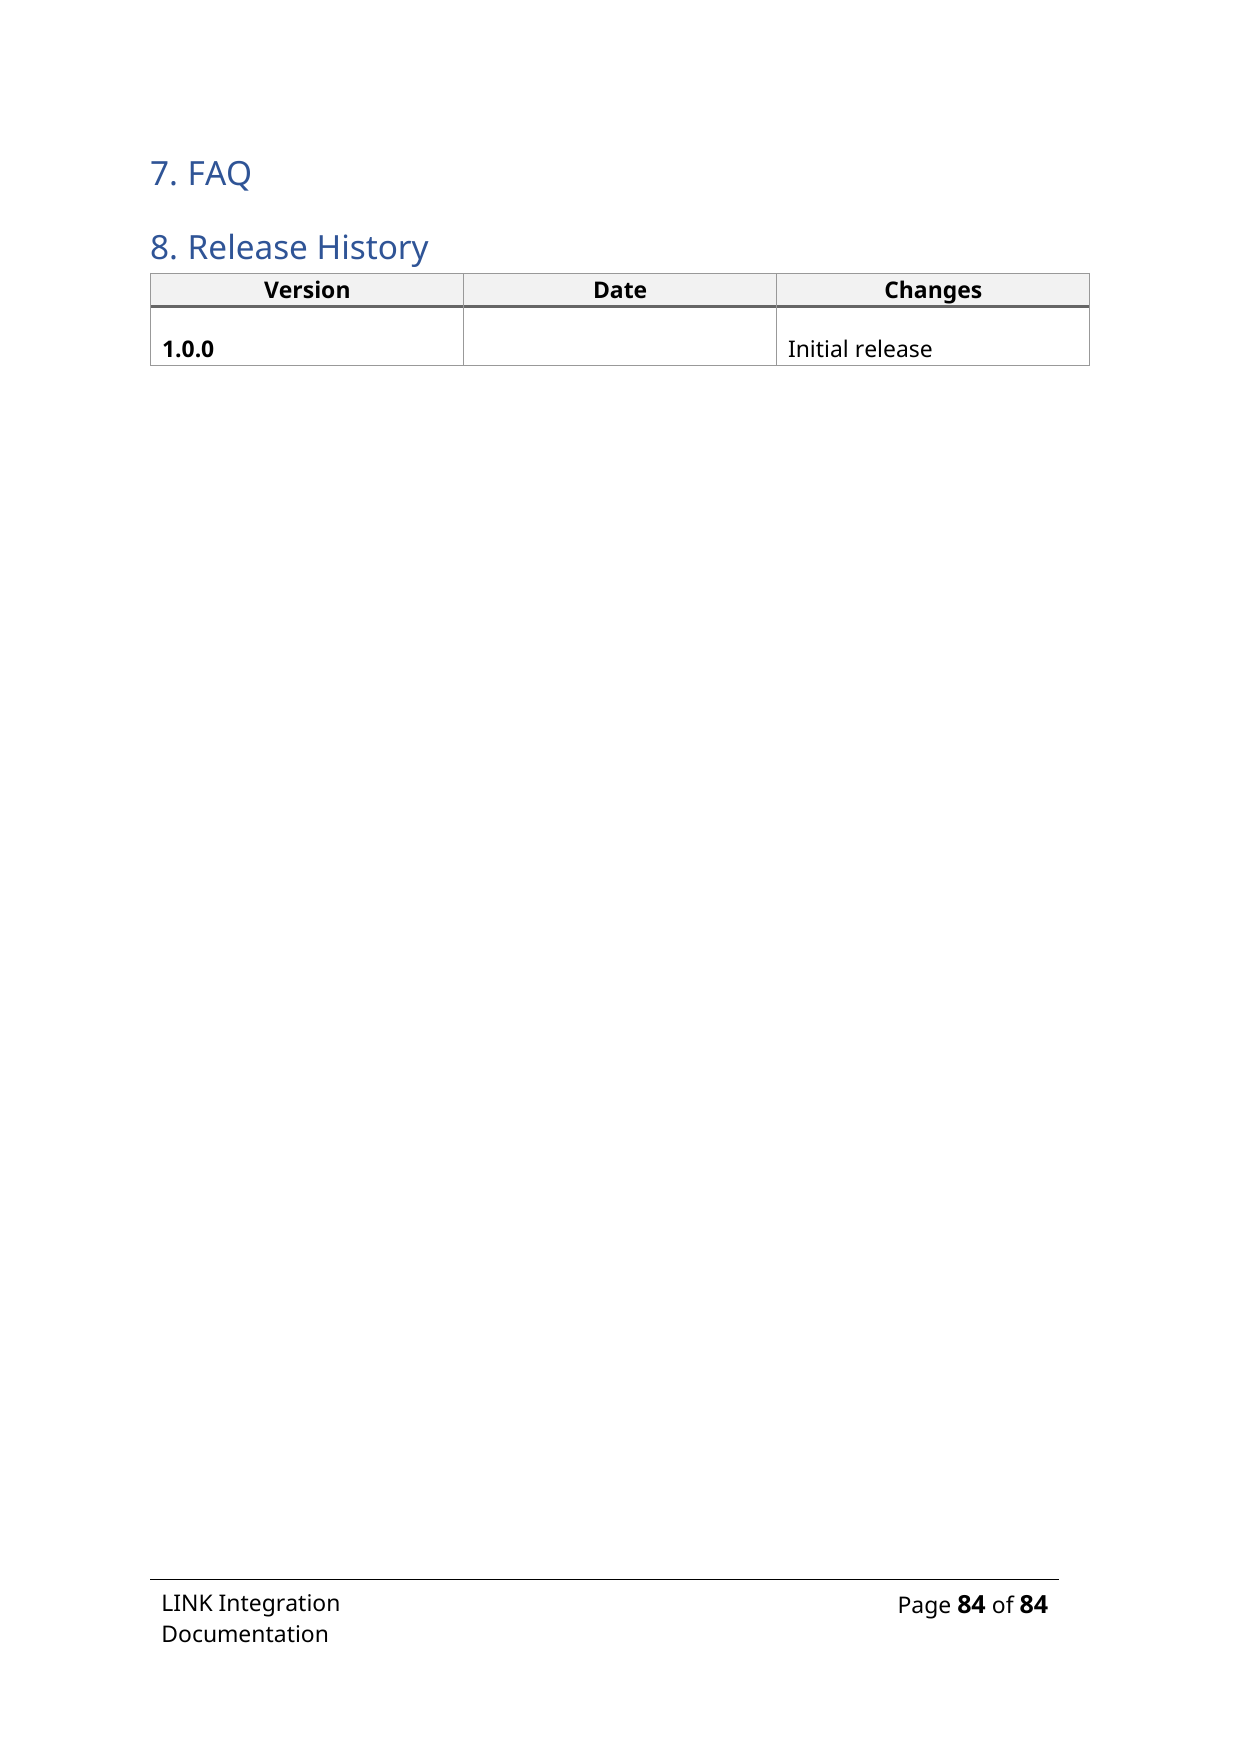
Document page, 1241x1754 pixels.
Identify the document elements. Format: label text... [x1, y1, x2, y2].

table_cell 1.0.0 [151, 308, 463, 364]
subtitle Release History [150, 224, 1090, 269]
table_header Date [464, 274, 776, 305]
table_header Changes [777, 274, 1089, 305]
subtitle FAQ [150, 150, 1090, 195]
table_cell Initial release [777, 308, 1089, 364]
table_header Version [151, 274, 463, 305]
table_cell [464, 308, 776, 364]
